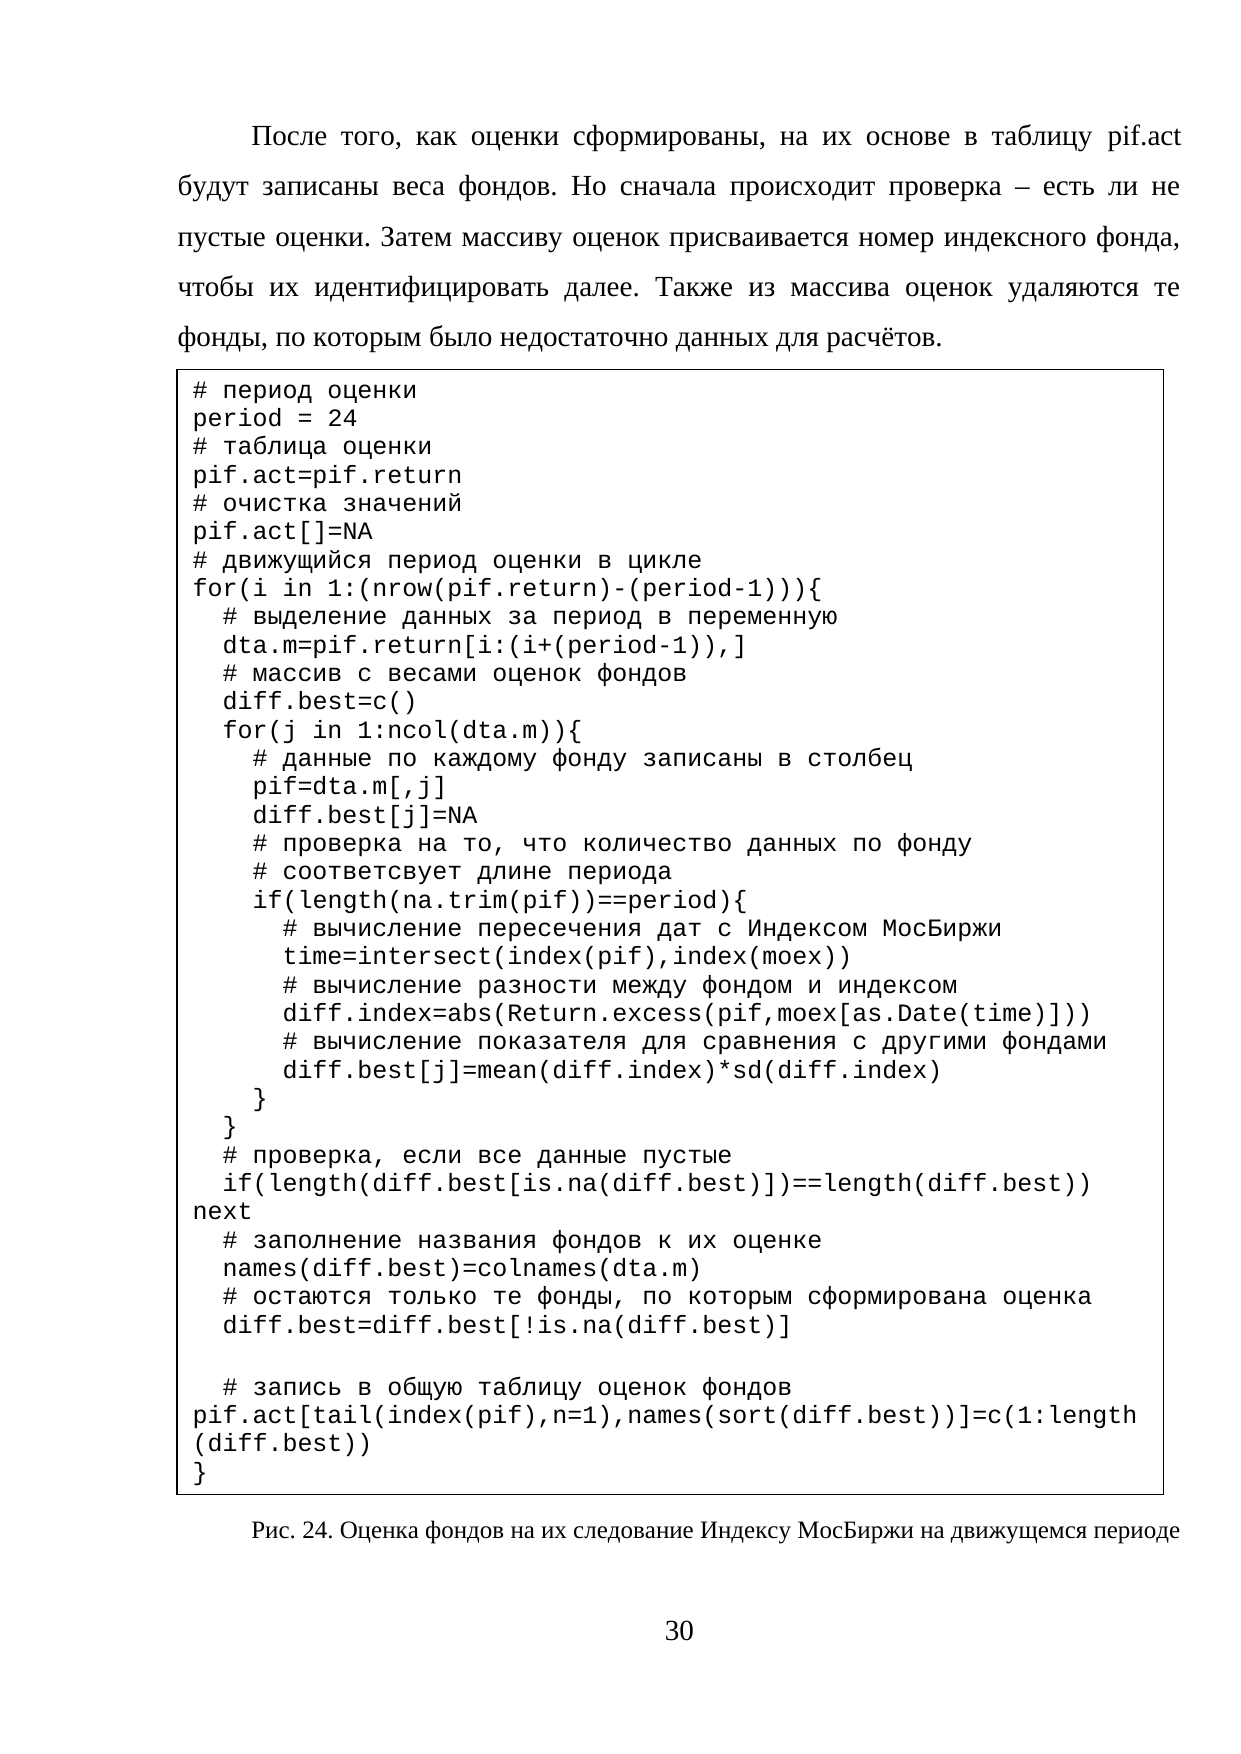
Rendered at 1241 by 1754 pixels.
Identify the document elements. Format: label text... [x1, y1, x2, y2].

text После того, как оценки сформированы, на их основе в таблицу pif.act будут записаны веса фондов. Но сначала происходит проверка – есть ли не пустые оценки. Затем массиву оценок присваивается номер индексного фонда, чтобы их идентифицировать далее. Также из массива оценок удаляются те фонды, по которым было недостаточно данных для расчётов. [177, 118, 1181, 353]
